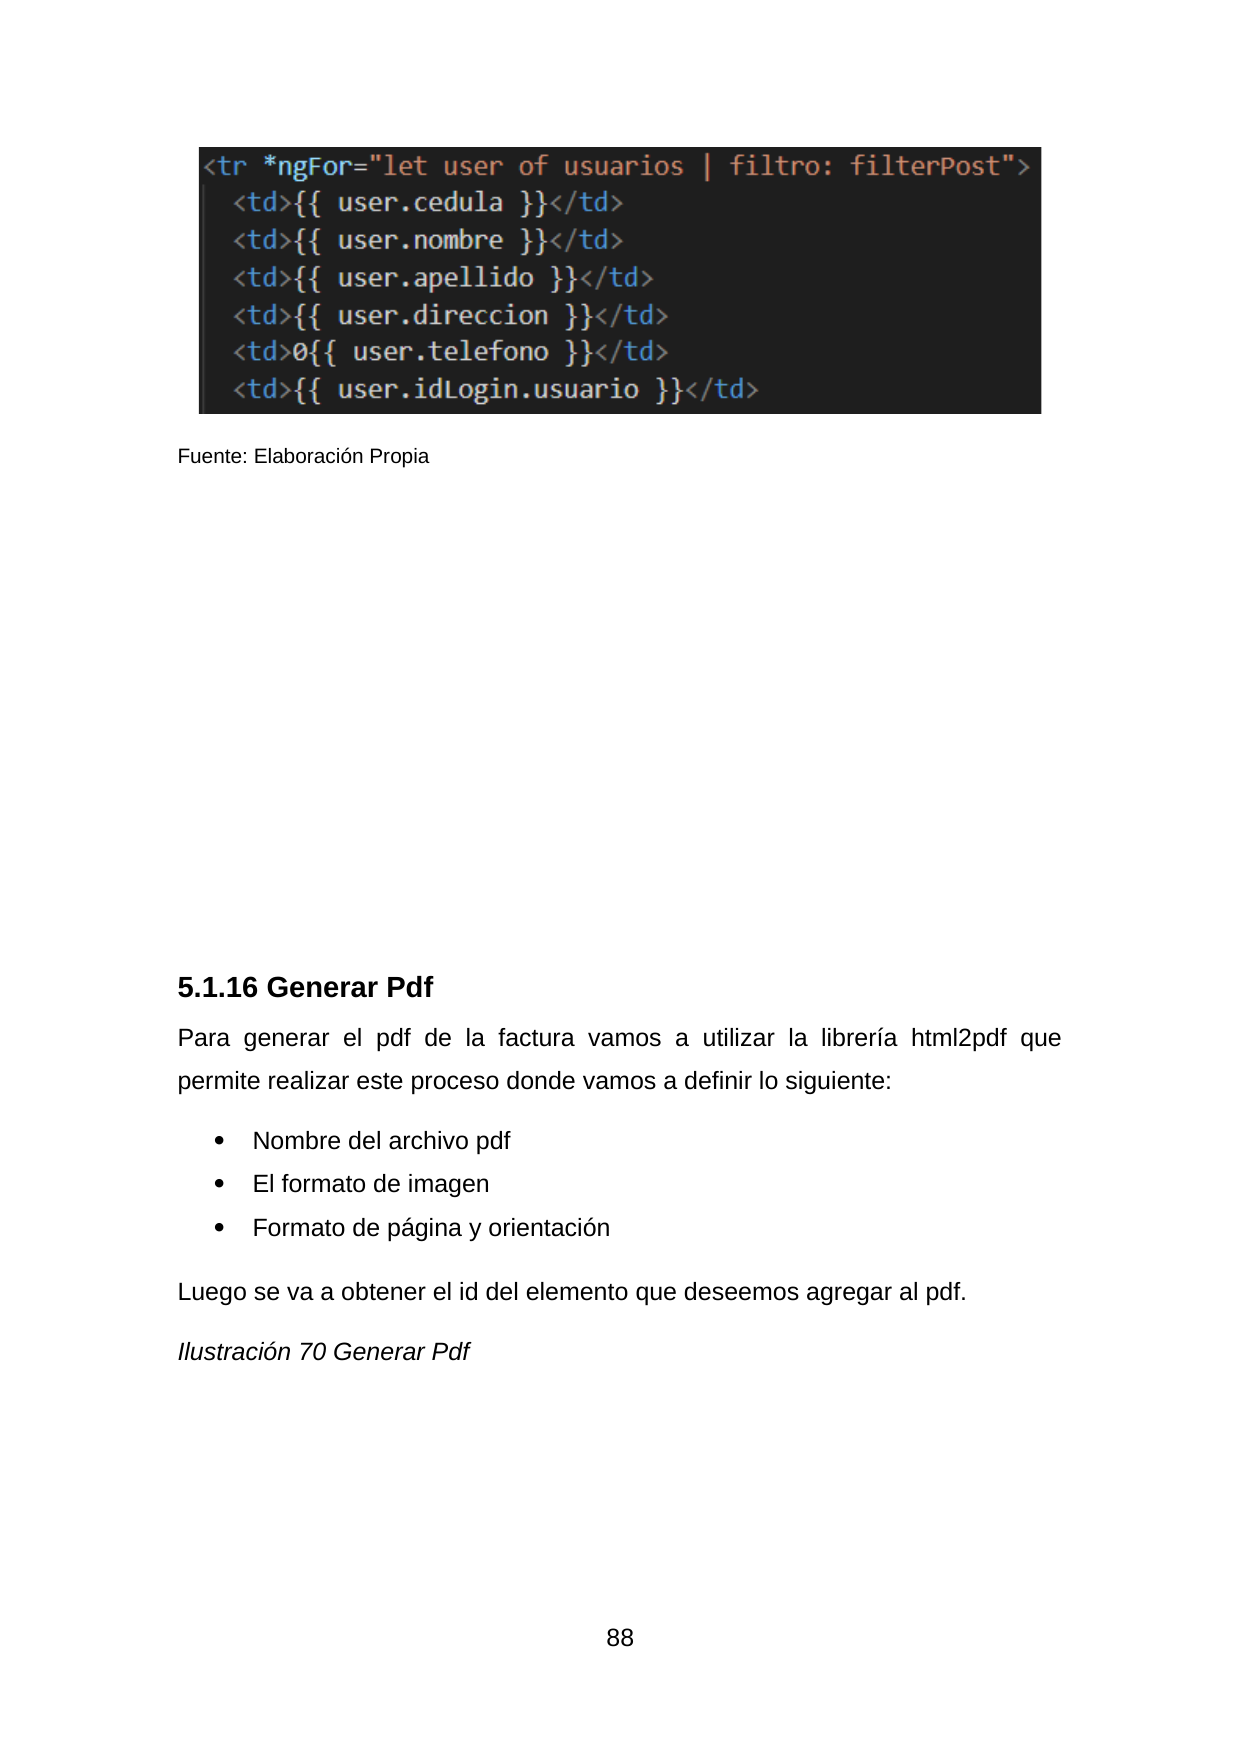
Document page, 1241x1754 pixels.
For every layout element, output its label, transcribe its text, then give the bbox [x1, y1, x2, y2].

text Fuente: Elaboración Propia [177, 444, 1063, 468]
list Formato de página y orientación [215, 1213, 1063, 1241]
list Nombre del archivo pdf [215, 1126, 1063, 1155]
list El formato de imagen [215, 1169, 1063, 1198]
text Luego se va a obtener el id del elemento que deseemos agregar al pdf. [177, 1277, 1063, 1305]
text Para generar el pdf de la factura vamos a utilizar la librería html2pdf que permite realizar este proceso donde vamos a definir lo siguiente: [177, 1023, 1063, 1095]
text 5.1.16 Generar Pdf [177, 970, 1063, 1004]
